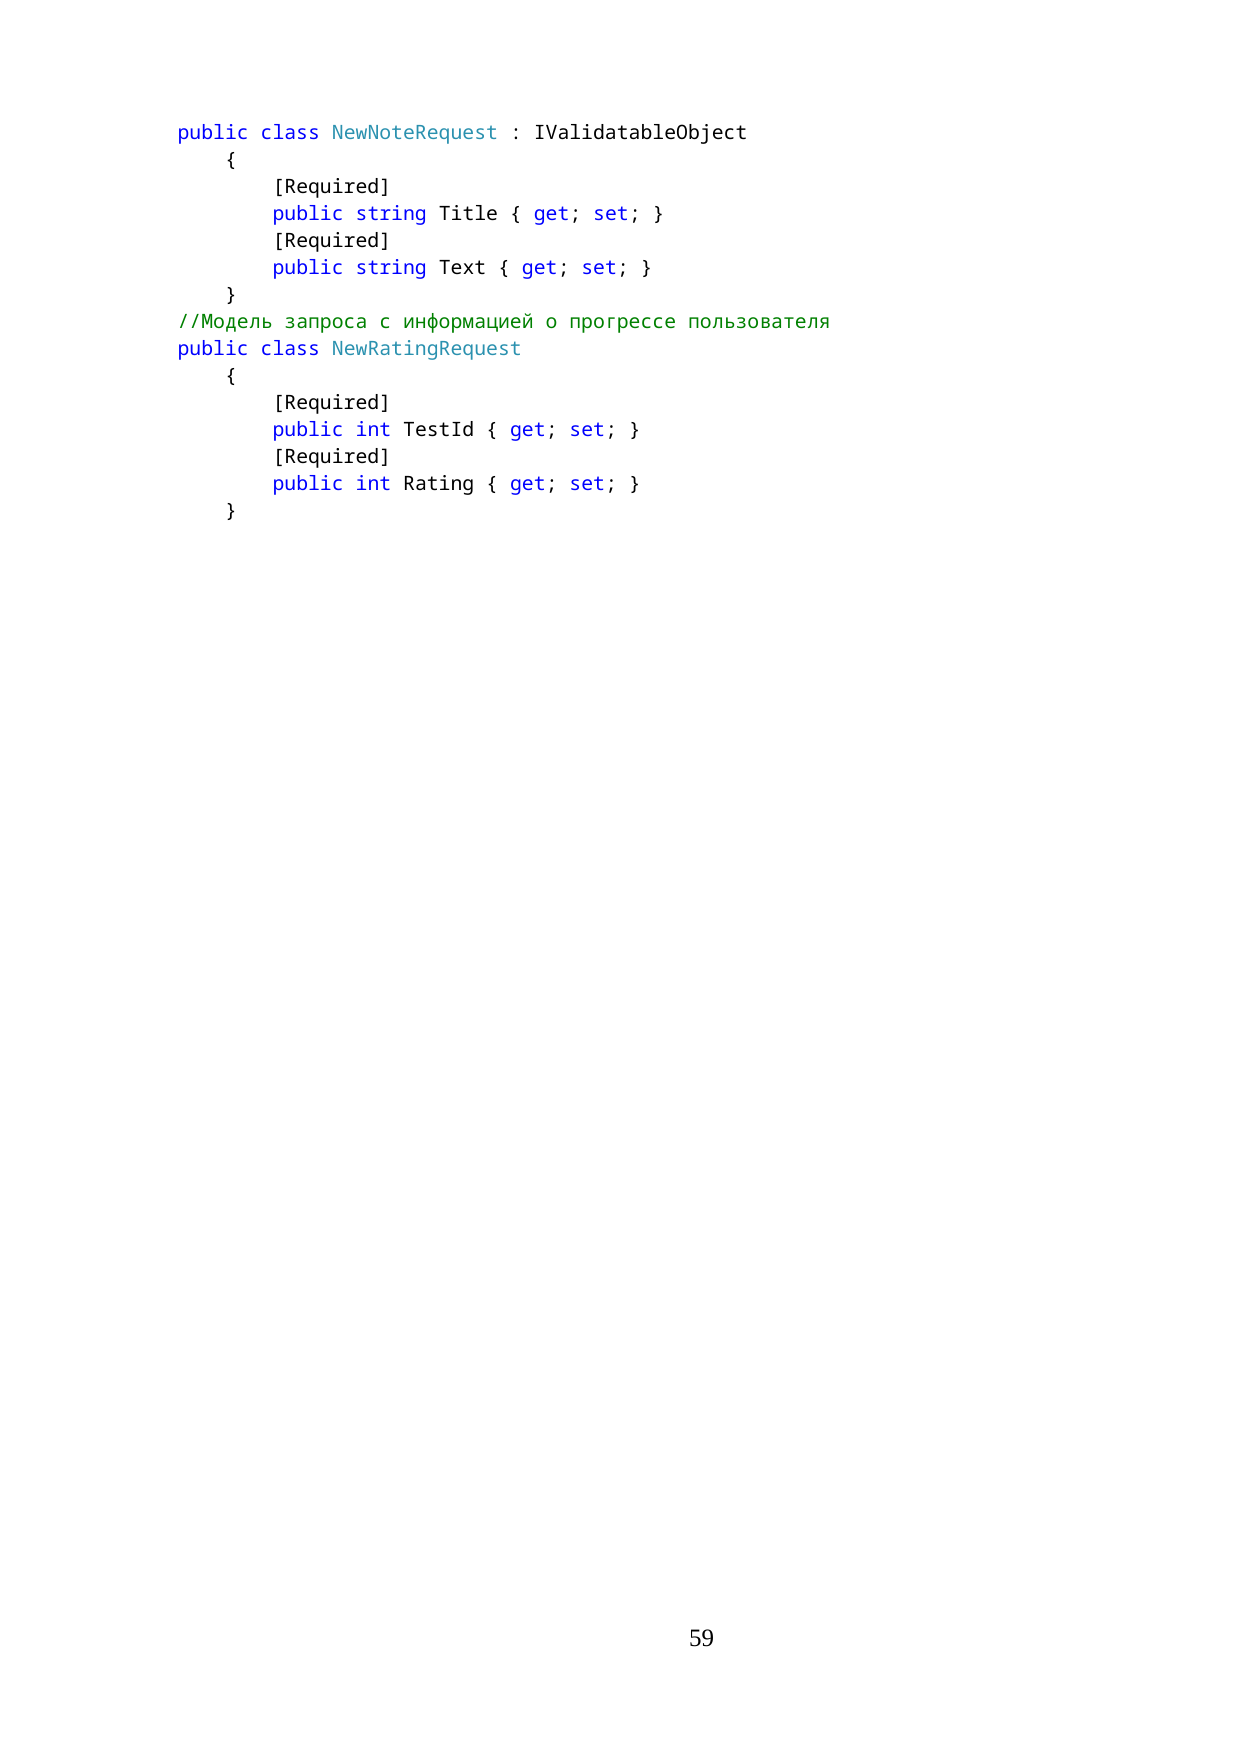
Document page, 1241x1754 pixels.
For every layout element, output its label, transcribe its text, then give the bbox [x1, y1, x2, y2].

text [Required] [177, 388, 1152, 415]
text public int Rating { get; set; } [177, 469, 1152, 496]
text public class NewRatingRequest [177, 334, 1152, 361]
text public int TestId { get; set; } [177, 415, 1152, 442]
text public class NewNoteRequest : IValidatableObject [177, 118, 1152, 145]
text [Required] [177, 226, 1152, 253]
text public string Text { get; set; } [177, 253, 1152, 280]
text [Required] [177, 442, 1152, 469]
text } [177, 280, 1152, 307]
text { [177, 145, 1152, 172]
text } [177, 496, 1152, 523]
text //Модель запроса с информацией о прогрессе пользователя [177, 307, 1152, 334]
text public string Title { get; set; } [177, 199, 1152, 226]
text { [177, 361, 1152, 388]
text [Required] [177, 172, 1152, 199]
